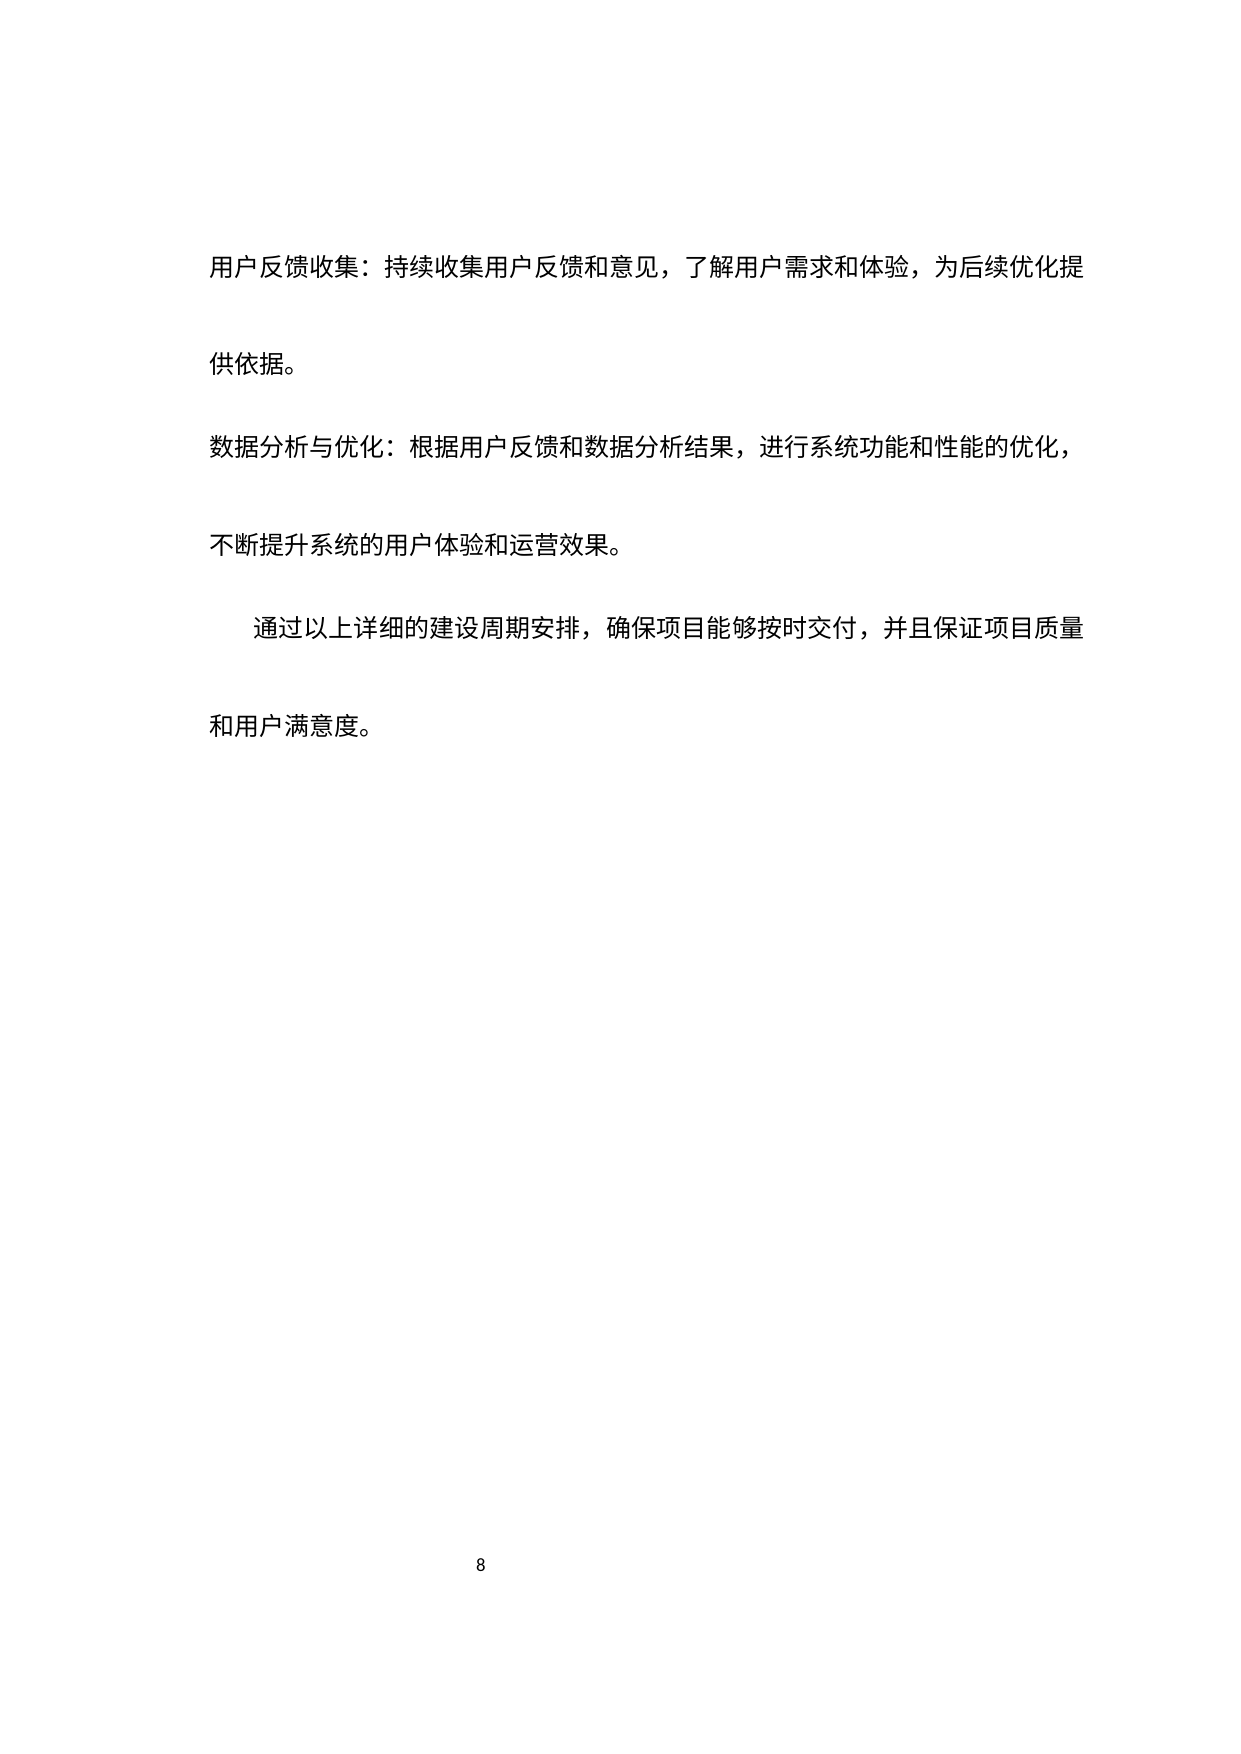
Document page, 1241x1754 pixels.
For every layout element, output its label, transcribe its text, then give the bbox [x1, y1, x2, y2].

text 用户反馈收集：持续收集用户反馈和意见，了解用户需求和体验，为后续优化提供依据。 [209, 233, 1087, 395]
text 数据分析与优化：根据用户反馈和数据分析结果，进行系统功能和性能的优化，不断提升系统的用户体验和运营效果。 [209, 413, 1087, 576]
text 通过以上详细的建设周期安排，确保项目能够按时交付，并且保证项目质量和用户满意度。 [209, 594, 1087, 757]
